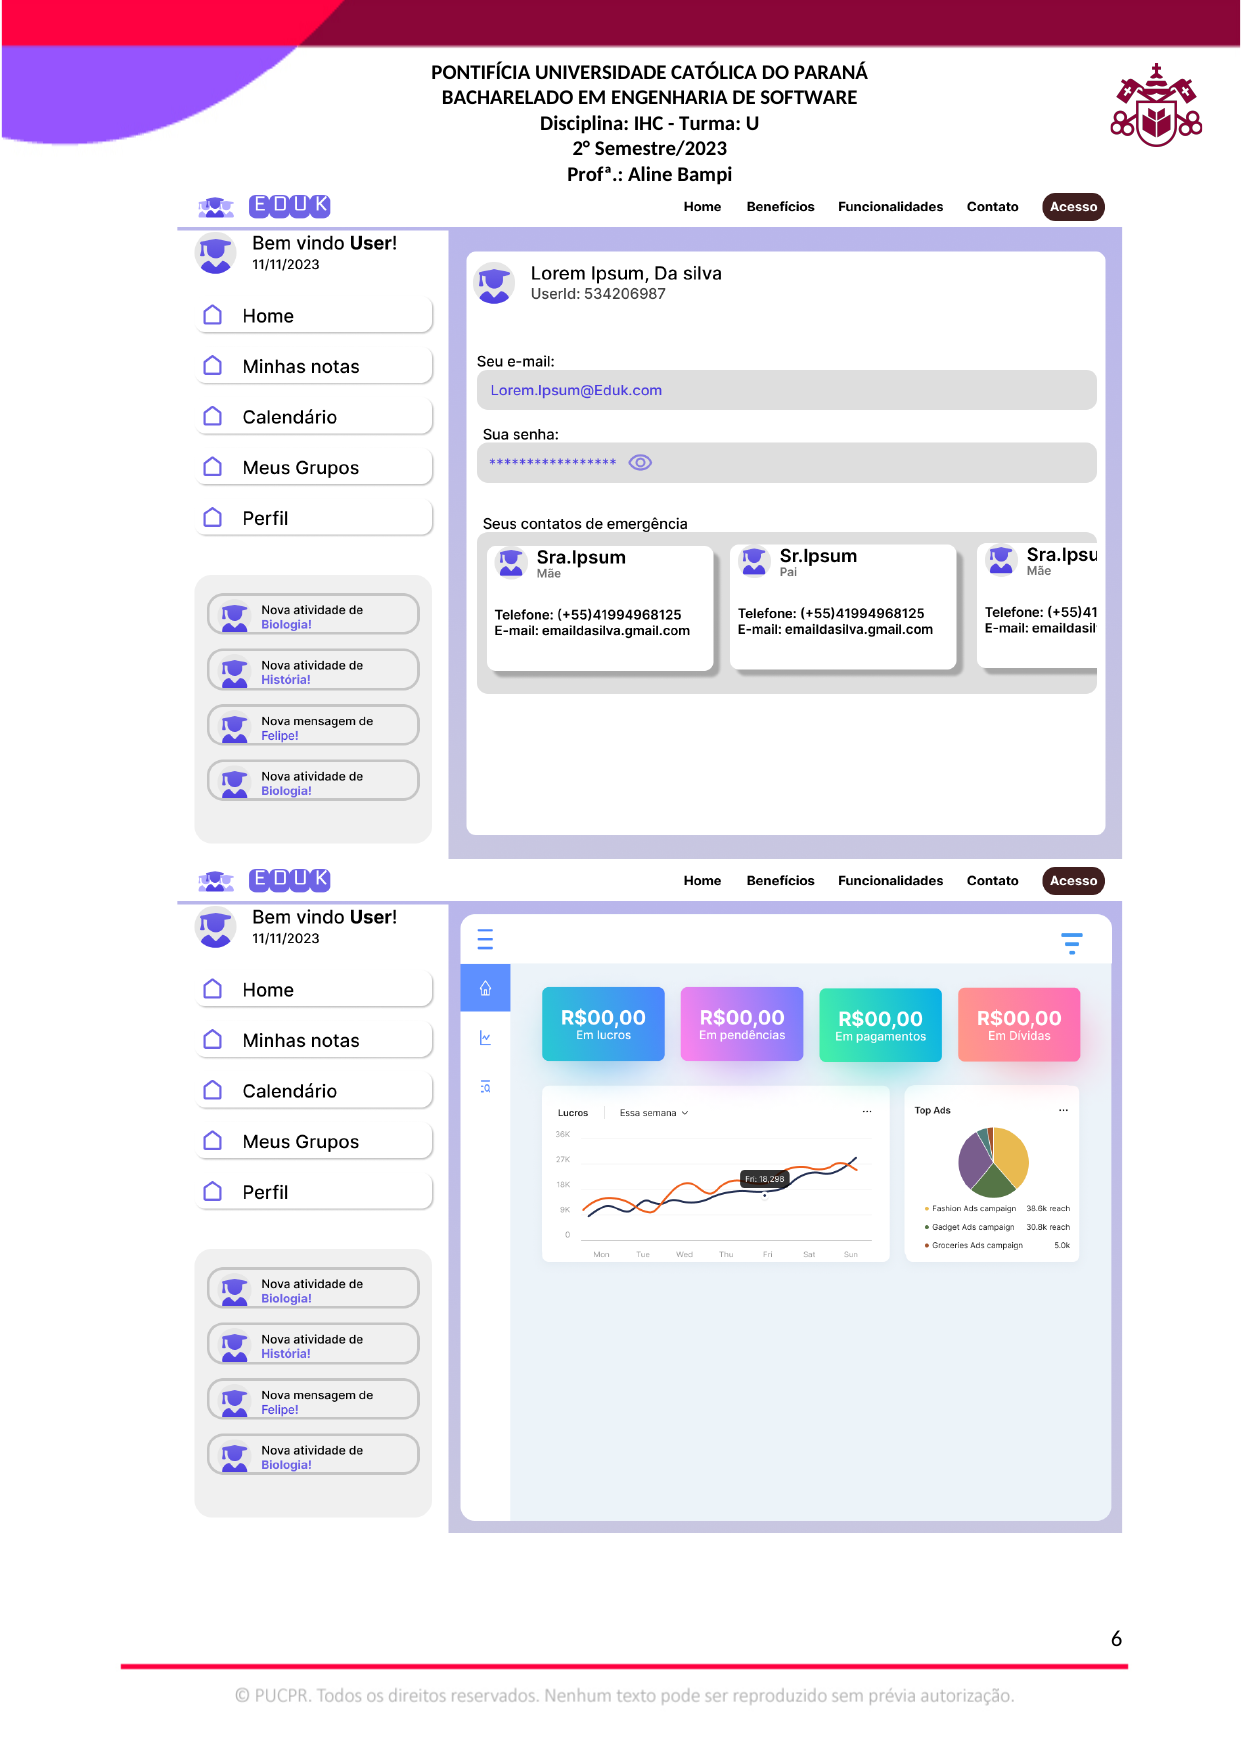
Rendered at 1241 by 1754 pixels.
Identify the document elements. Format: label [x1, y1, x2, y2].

picture [3, 1623, 1241, 1752]
picture [177, 860, 1123, 1533]
picture [1, 0, 1241, 859]
